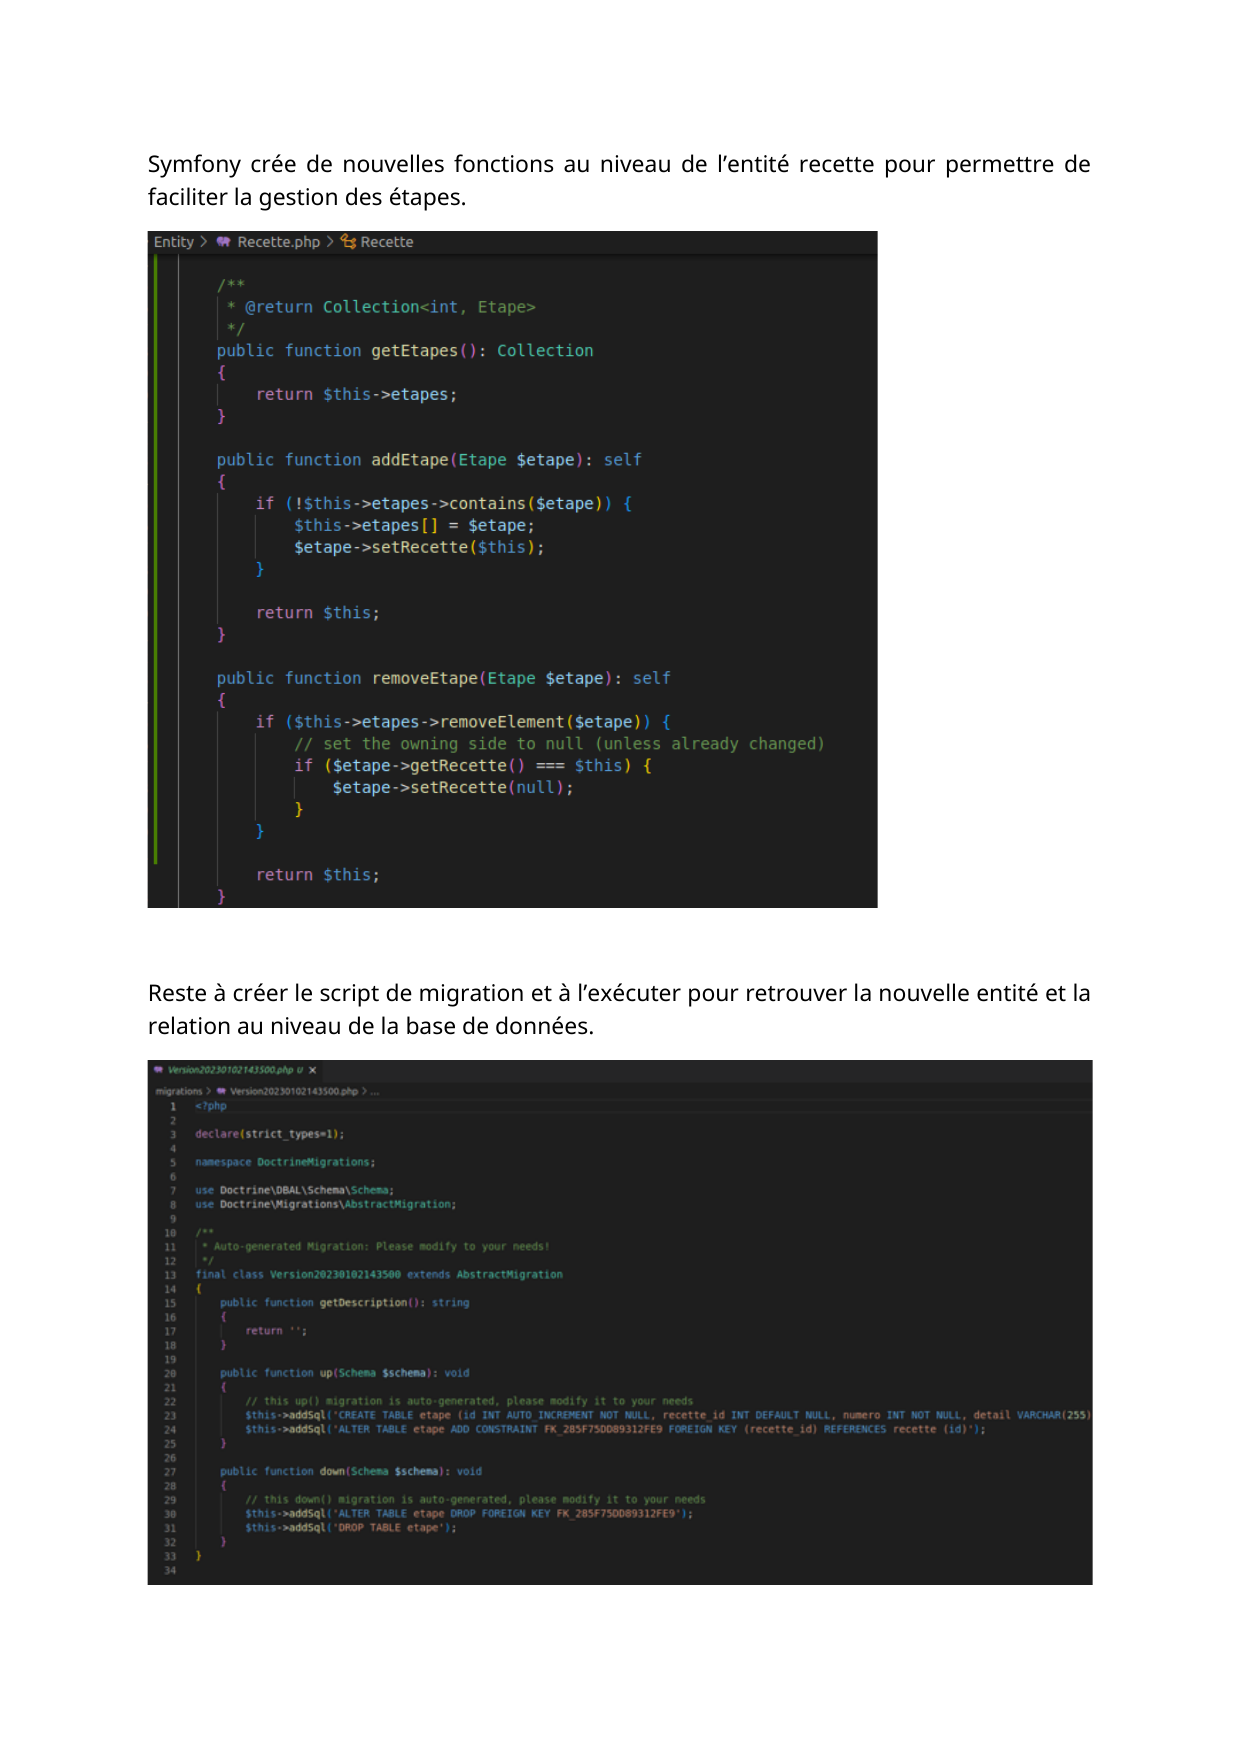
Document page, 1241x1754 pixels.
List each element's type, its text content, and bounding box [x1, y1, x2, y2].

picture [147, 1060, 1093, 1585]
text Reste à créer le script de migration et à l’exécuter pour retrouver la nouvelle entité et la relation au niveau de la base de données. [148, 977, 1093, 1042]
text Symfony crée de nouvelles fonctions au niveau de l’entité recette pour permettre de faciliter la gestion des étapes. [148, 148, 1093, 213]
picture [147, 231, 878, 908]
